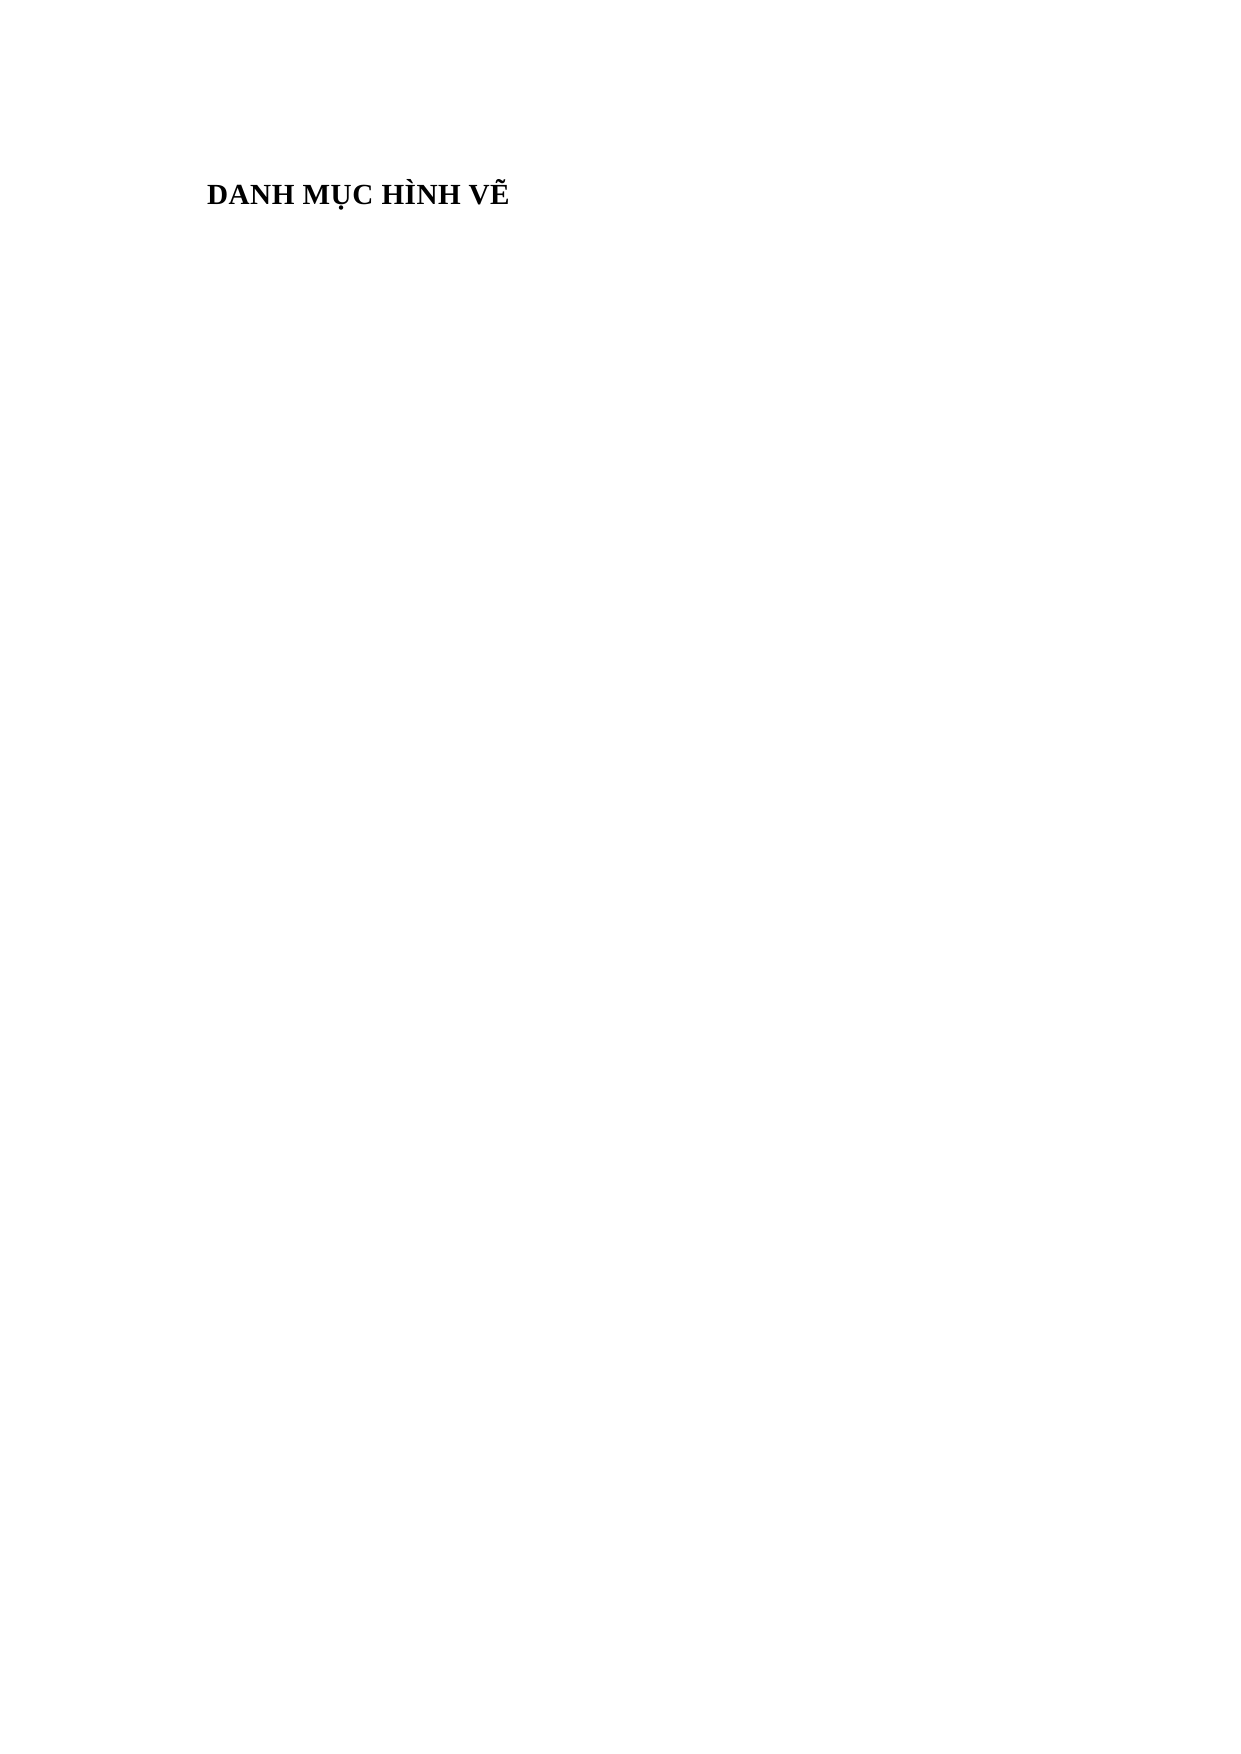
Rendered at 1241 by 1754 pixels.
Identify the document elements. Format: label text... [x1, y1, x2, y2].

title DANH MỤC HÌNH VẼ [207, 177, 1122, 211]
